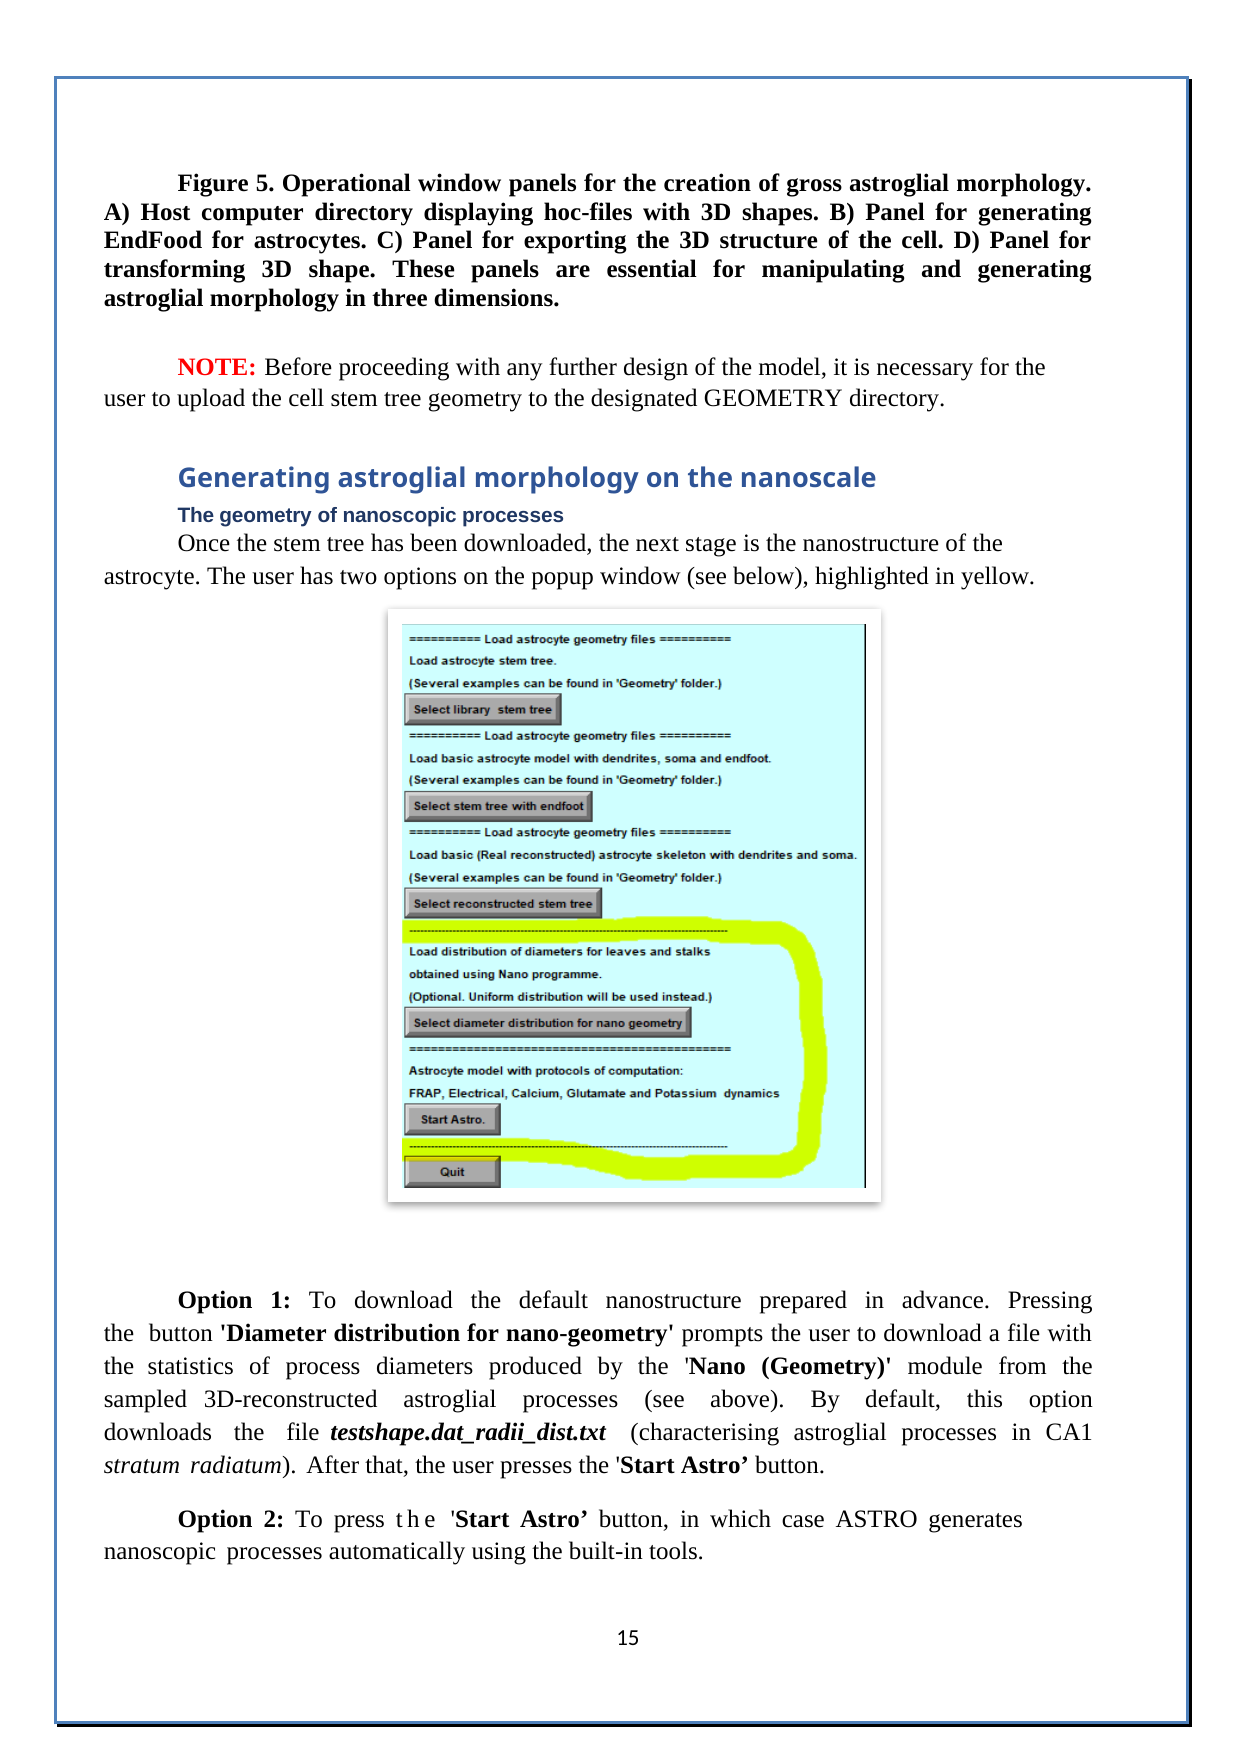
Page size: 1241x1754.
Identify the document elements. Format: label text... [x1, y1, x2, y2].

text Once the stem tree has been downloaded, the next stage is the nanostructure of the astrocyte. The user has two options on the popup window (see below), highlighted in yellow. [103, 528, 1093, 590]
picture [402, 624, 866, 1188]
subtitle The geometry of nanoscopic processes [103, 503, 1093, 527]
text Figure 5. Operational window panels for the creation of gross astroglial morphology. A) Host computer directory displaying hoc-files with 3D shapes. B) Panel for generating EndFood for astrocytes. C) Panel for exporting the 3D structure of the cell. D) Panel for transforming 3D shape. These panels are essential for manipulating and generating astroglial morphology in three dimensions. [103, 168, 1093, 312]
subtitle Generating astroglial morphology on the nanoscale [103, 459, 1093, 496]
text Option 2: To press the 'Start Astro’ button, in which case ASTRO generates nanoscopic processes automatically using the built-in tools. [103, 1504, 1093, 1565]
text NOTE: Before proceeding with any further design of the model, it is necessary for the user to upload the cell stem tree geometry to the designated GEOMETRY directory. [103, 352, 1093, 411]
text Option 1: To download the default nanostructure prepared in advance. Pressing the button 'Diameter distribution for nano-geometry' prompts the user to download a file with the statistics of process diameters produced by the 'Nano (Geometry)' module from the sampled 3D-reconstructed astroglial processes (see above). By default, this option downloads the file testshape.dat_radii_dist.txt (characterising astroglial processes in CA1 stratum radiatum). After that, the user presses the 'Start Astro’ button. [103, 1285, 1093, 1479]
